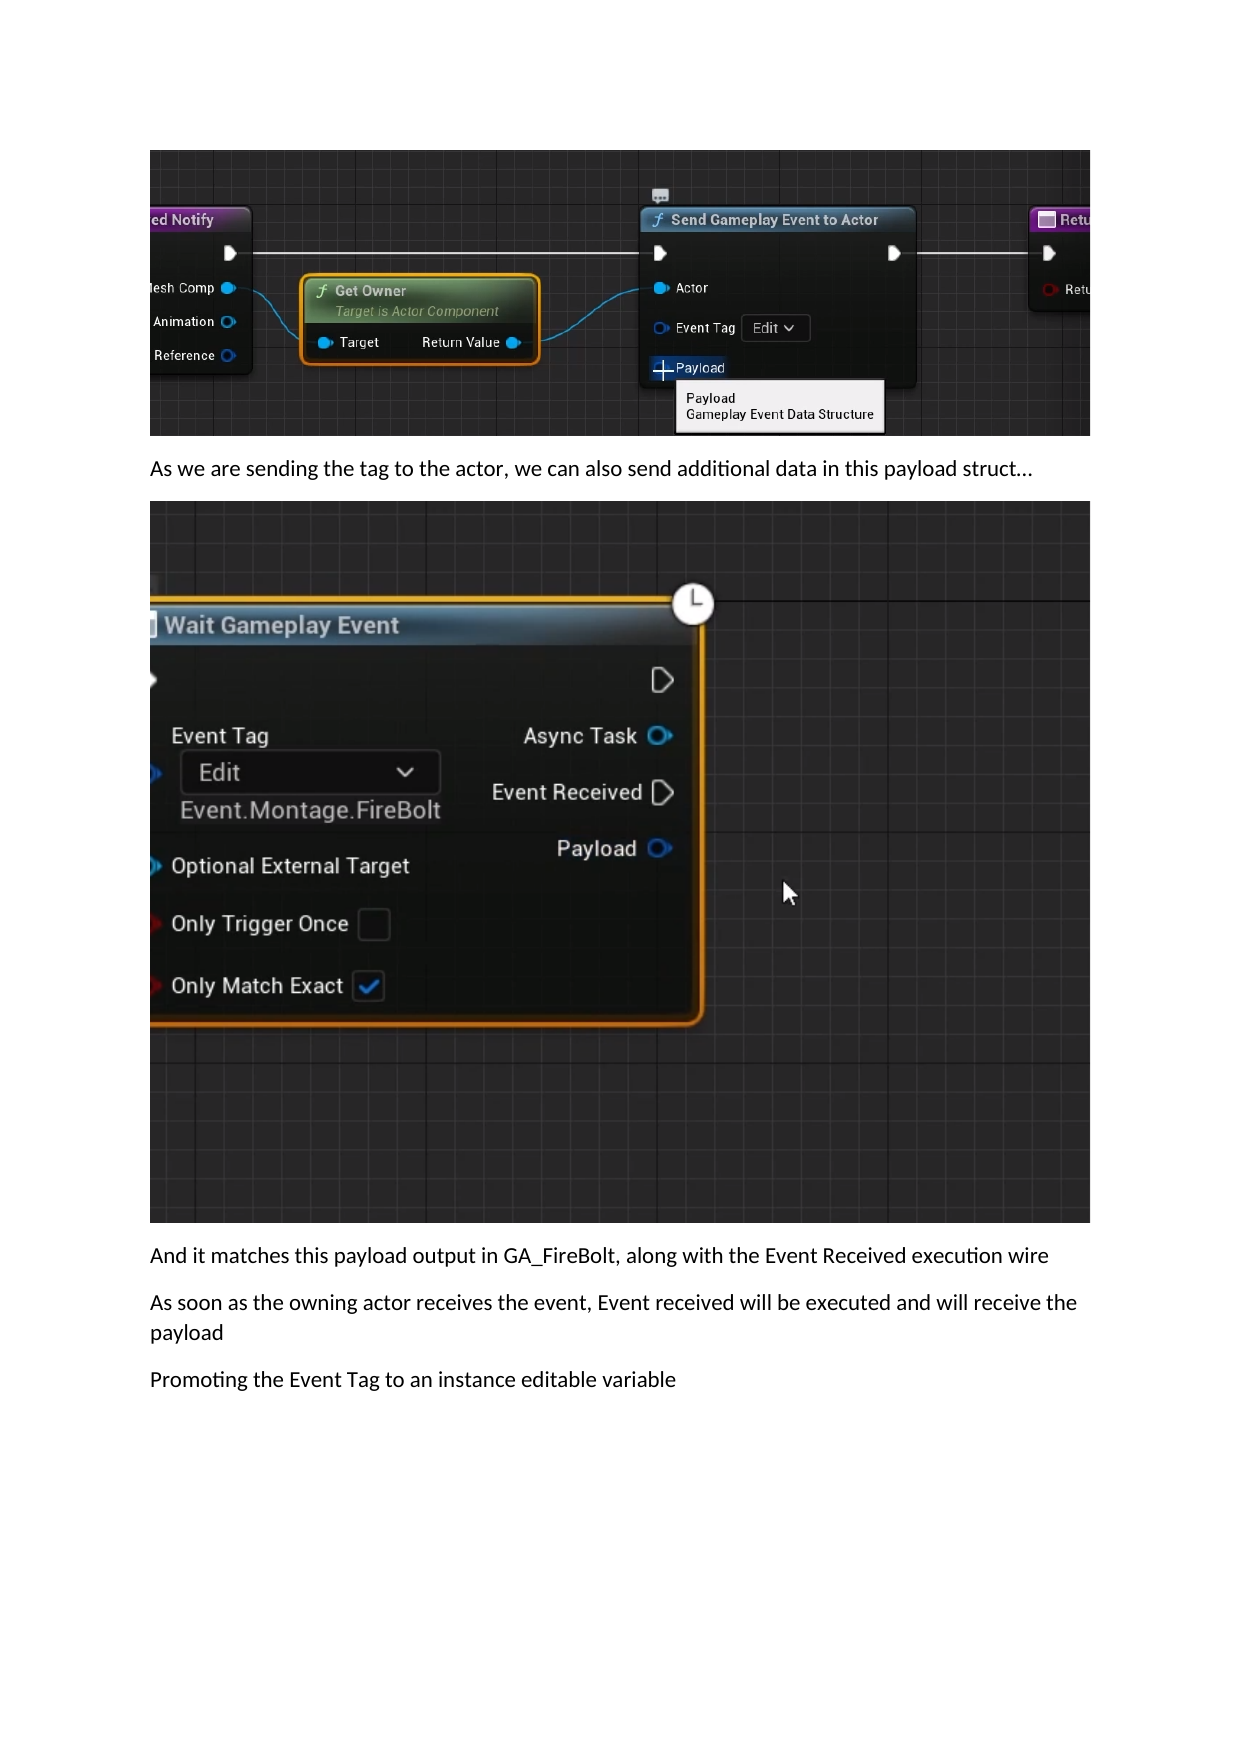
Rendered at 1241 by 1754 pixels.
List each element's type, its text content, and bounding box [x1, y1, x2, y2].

text As soon as the owning actor receives the event, Event received will be executed and will receive the payload [150, 1288, 1090, 1346]
picture [150, 501, 1091, 1223]
text Promoting the Event Tag to an instance editable variable [150, 1365, 1090, 1393]
text And it matches this payload output in GA_FireBolt, along with the Event Received execution wire [150, 1241, 1090, 1269]
picture [150, 150, 1091, 436]
text As we are sending the tag to the actor, we can also send additional data in this payload struct… [150, 454, 1090, 482]
